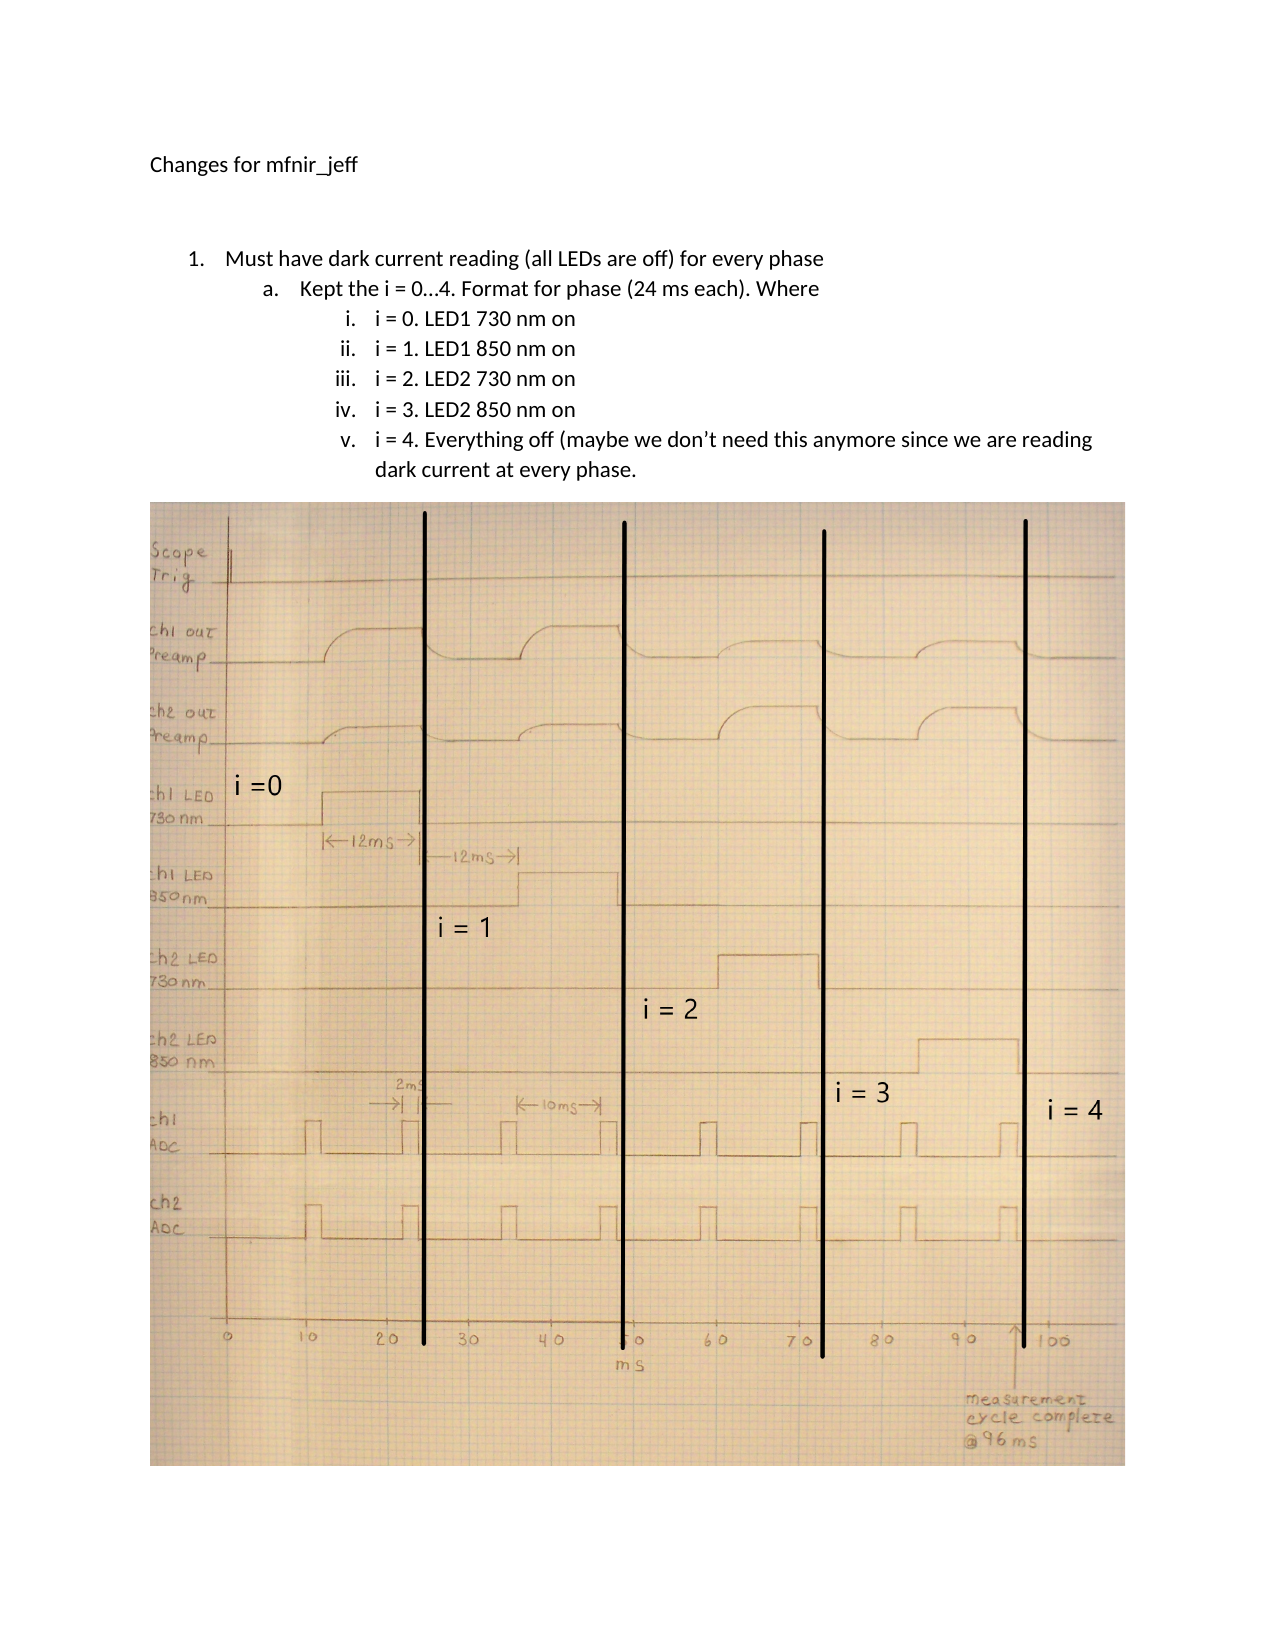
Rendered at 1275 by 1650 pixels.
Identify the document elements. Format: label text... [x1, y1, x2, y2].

list i = 3. LED2 850 nm on [356, 395, 1125, 423]
picture [150, 502, 1125, 1466]
text Changes for mfnir_jeff [150, 150, 1125, 178]
list i = 2. LED2 730 nm on [356, 364, 1125, 393]
list i = 0. LED1 730 nm on [356, 304, 1125, 332]
list Must have dark current reading (all LEDs are off) for every phase [187, 244, 1125, 272]
list i = 4. Everything off (maybe we don’t need this anymore since we are reading dark current at every phase. [356, 425, 1125, 483]
list Kept the i = 0…4. Format for phase (24 ms each). Where [262, 274, 1125, 302]
list i = 1. LED1 850 nm on [356, 334, 1125, 362]
